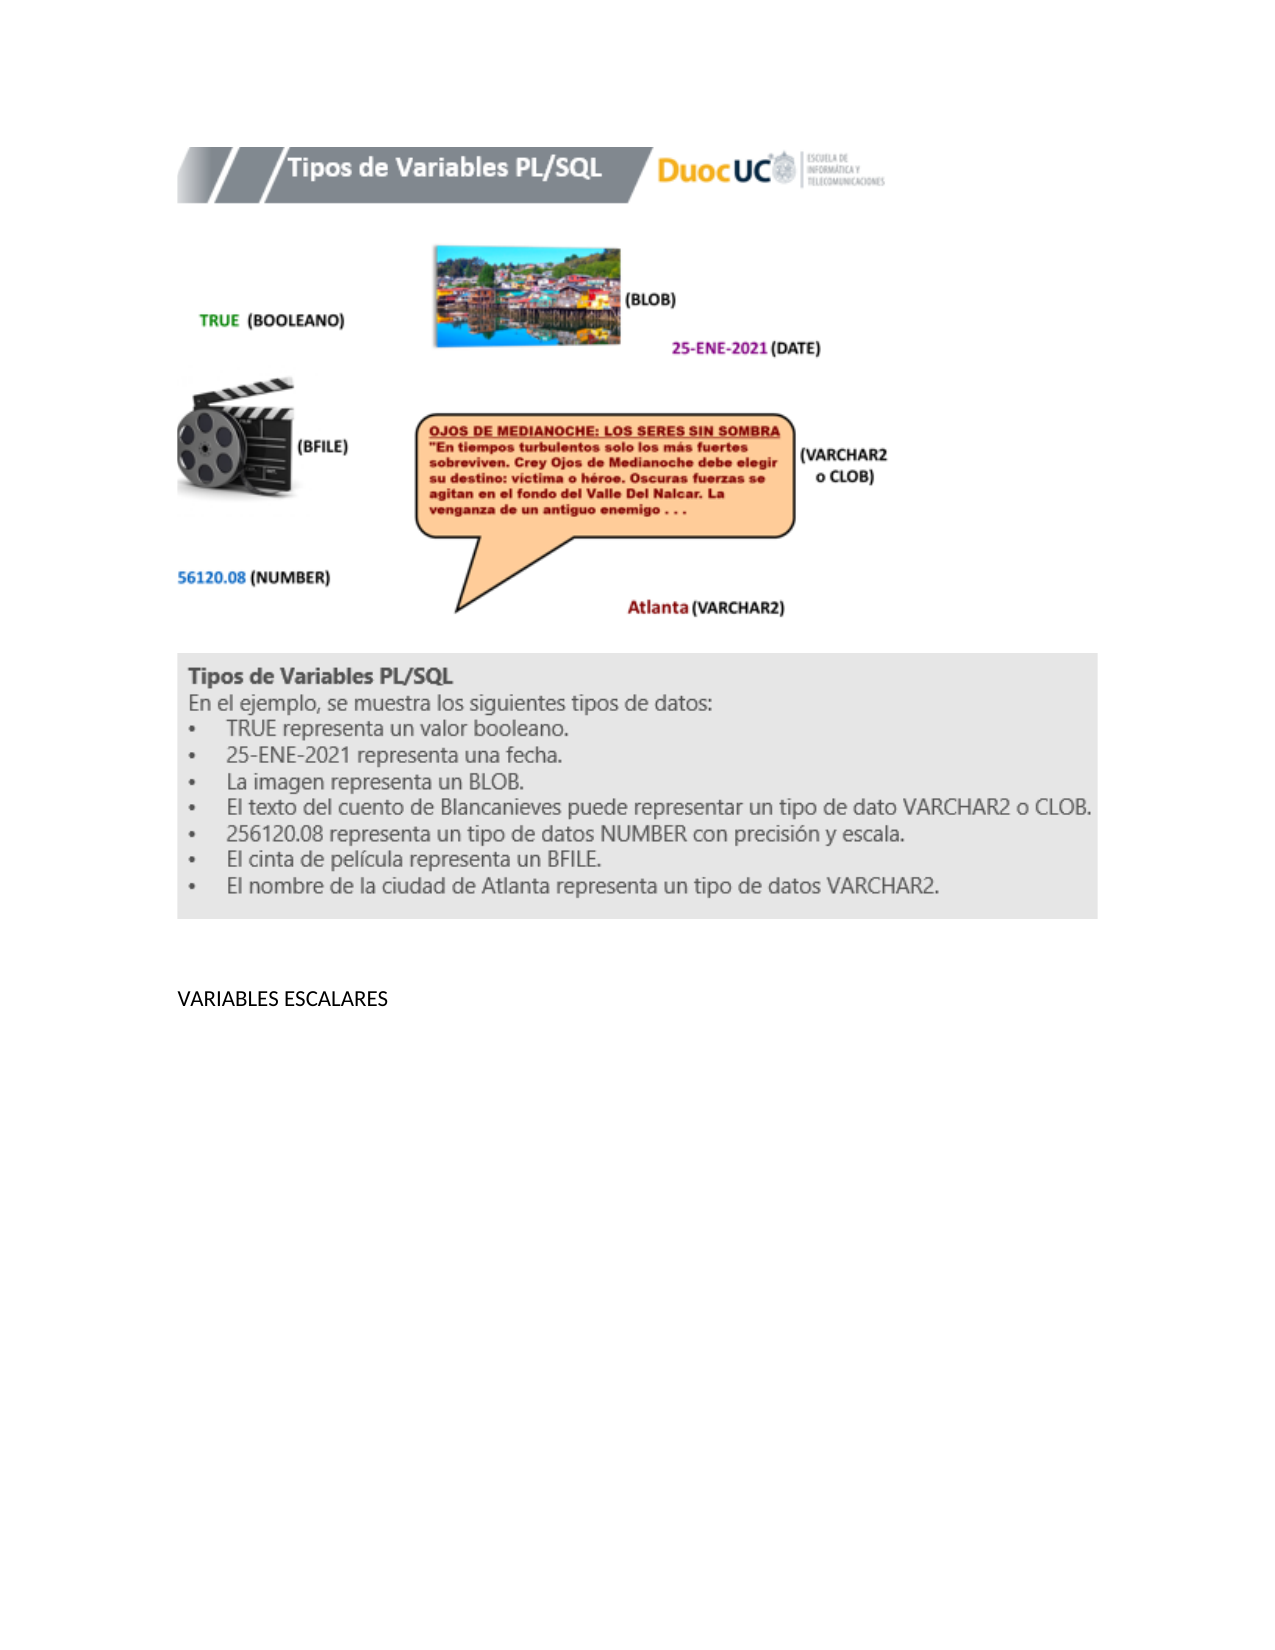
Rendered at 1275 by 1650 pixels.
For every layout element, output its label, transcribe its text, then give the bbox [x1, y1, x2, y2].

picture [177, 147, 896, 636]
text VARIABLES ESCALARES [177, 984, 1098, 1012]
picture [177, 653, 1098, 919]
